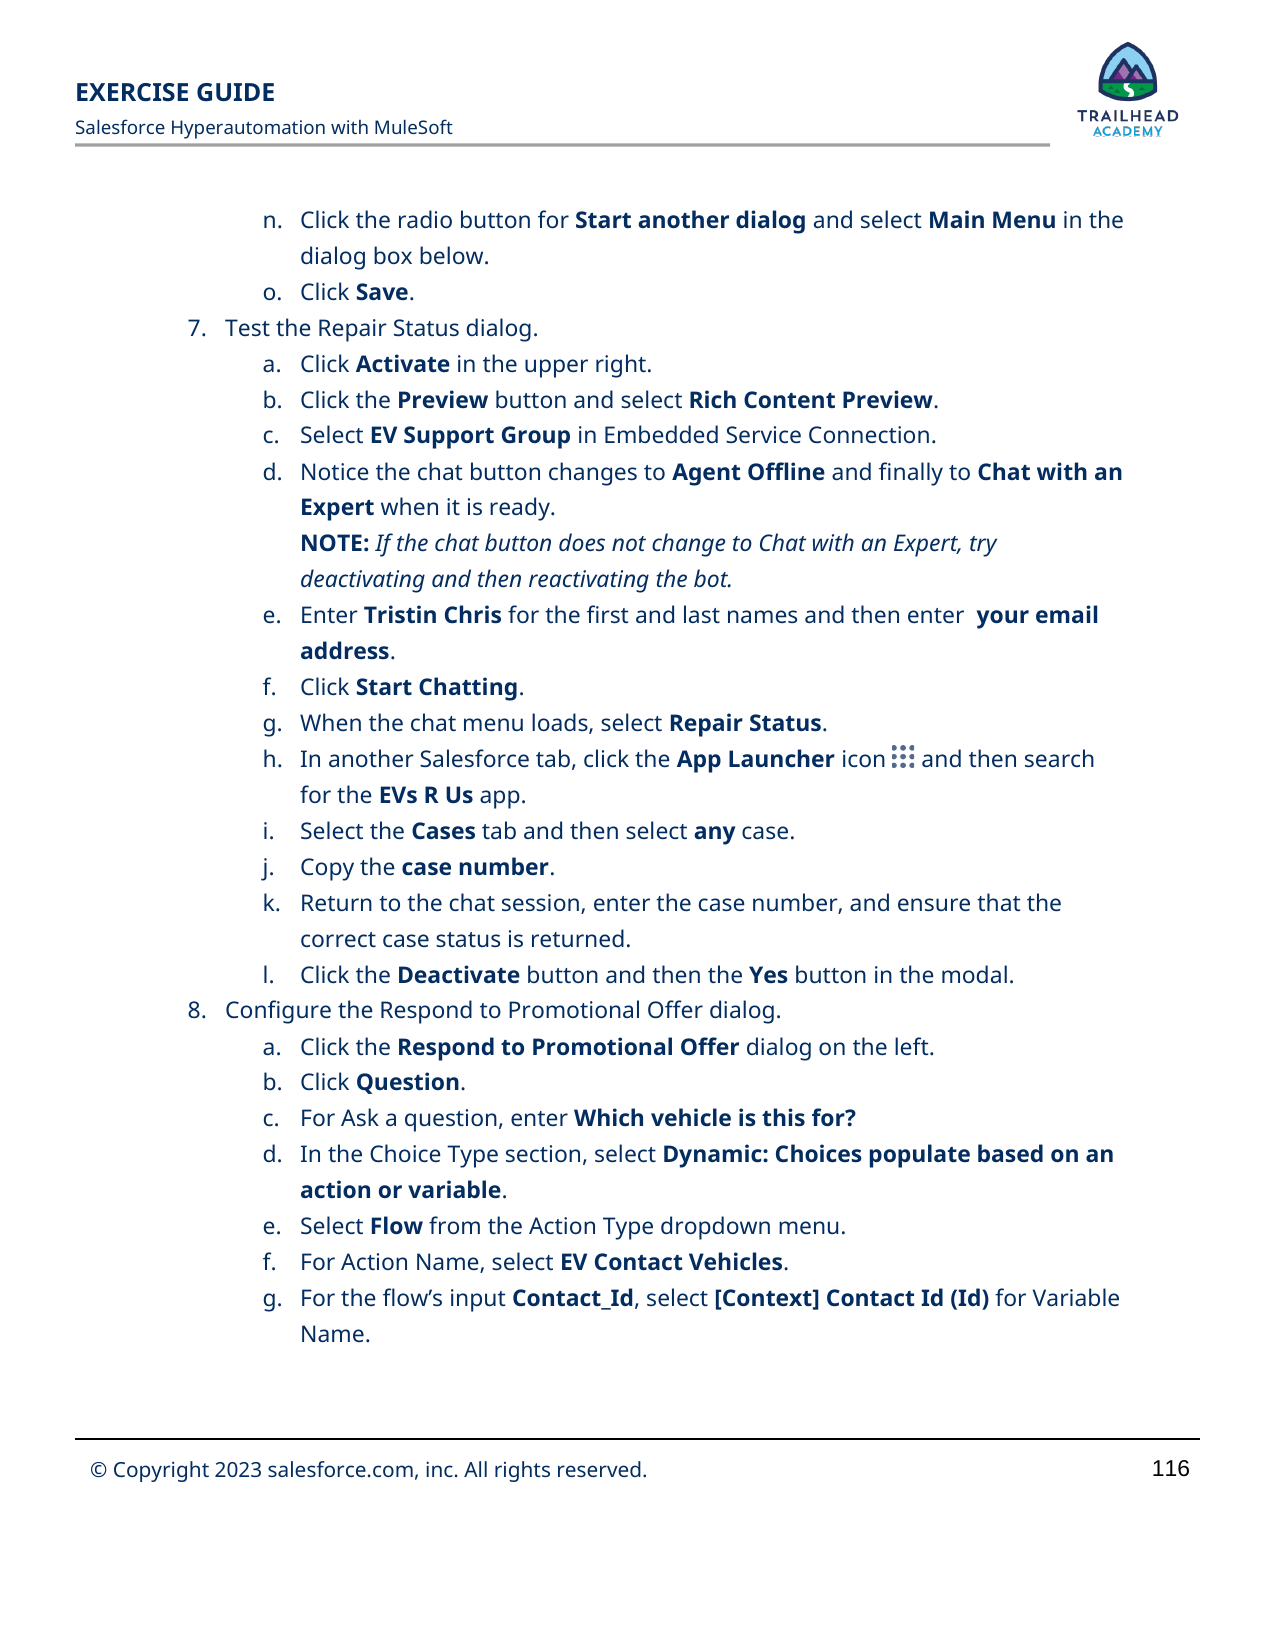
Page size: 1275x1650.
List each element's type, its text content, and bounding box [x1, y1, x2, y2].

list Click Start Chatting. [262, 671, 1125, 702]
list Click the radio button for Start another dialog and select Main Menu in the dialog box below. [262, 204, 1125, 271]
list For Action Name, select EV Contact Vehicles. [262, 1246, 1125, 1277]
list For the flow’s input Contact_Id, select [Context] Contact Id (Id) for Variable Name. [262, 1282, 1125, 1349]
list Copy the case number. [262, 851, 1125, 882]
list Click the Preview button and select Rich Content Preview. [262, 383, 1125, 415]
list Select Flow from the Action Type dropdown menu. [262, 1210, 1125, 1241]
list Click Question. [262, 1066, 1125, 1098]
list Select the Cases tab and then select any case. [262, 815, 1125, 846]
list In another Salesforce tab, click the App Launcher icon and then search for the EVs R Us app. [262, 743, 1125, 810]
list Click the Deactivate button and then the Yes button in the modal. [262, 958, 1125, 990]
list Return to the chat session, enter the case number, and ensure that the correct case status is returned. [262, 887, 1125, 954]
text NOTE: If the chat button does not change to Chat with an Expert, try deactivating and then reactivating the bot. [300, 527, 1125, 594]
list Enter Tristin Chris for the first and last names and then enter your email address. [262, 599, 1125, 666]
picture [892, 745, 915, 768]
list When the chat menu loads, select Repair Status. [262, 707, 1125, 738]
list Notice the chat button changes to Agent Offline and finally to Chat with an Expert when it is ready. [262, 455, 1125, 523]
list Configure the Respond to Promotional Offer dialog. [187, 994, 1125, 1026]
picture [1076, 41, 1179, 137]
list Click the Respond to Promotional Offer dialog on the left. [262, 1030, 1125, 1062]
list Test the Repair Status dialog. [187, 312, 1125, 343]
list For Ask a question, enter Which vehicle is this for? [262, 1102, 1125, 1133]
list Click Activate in the upper right. [262, 348, 1125, 379]
list Click Save. [262, 276, 1125, 307]
list Select EV Support Group in Embedded Service Connection. [262, 419, 1125, 451]
list In the Choice Type section, select Dynamic: Choices populate based on an action or variable. [262, 1138, 1125, 1205]
